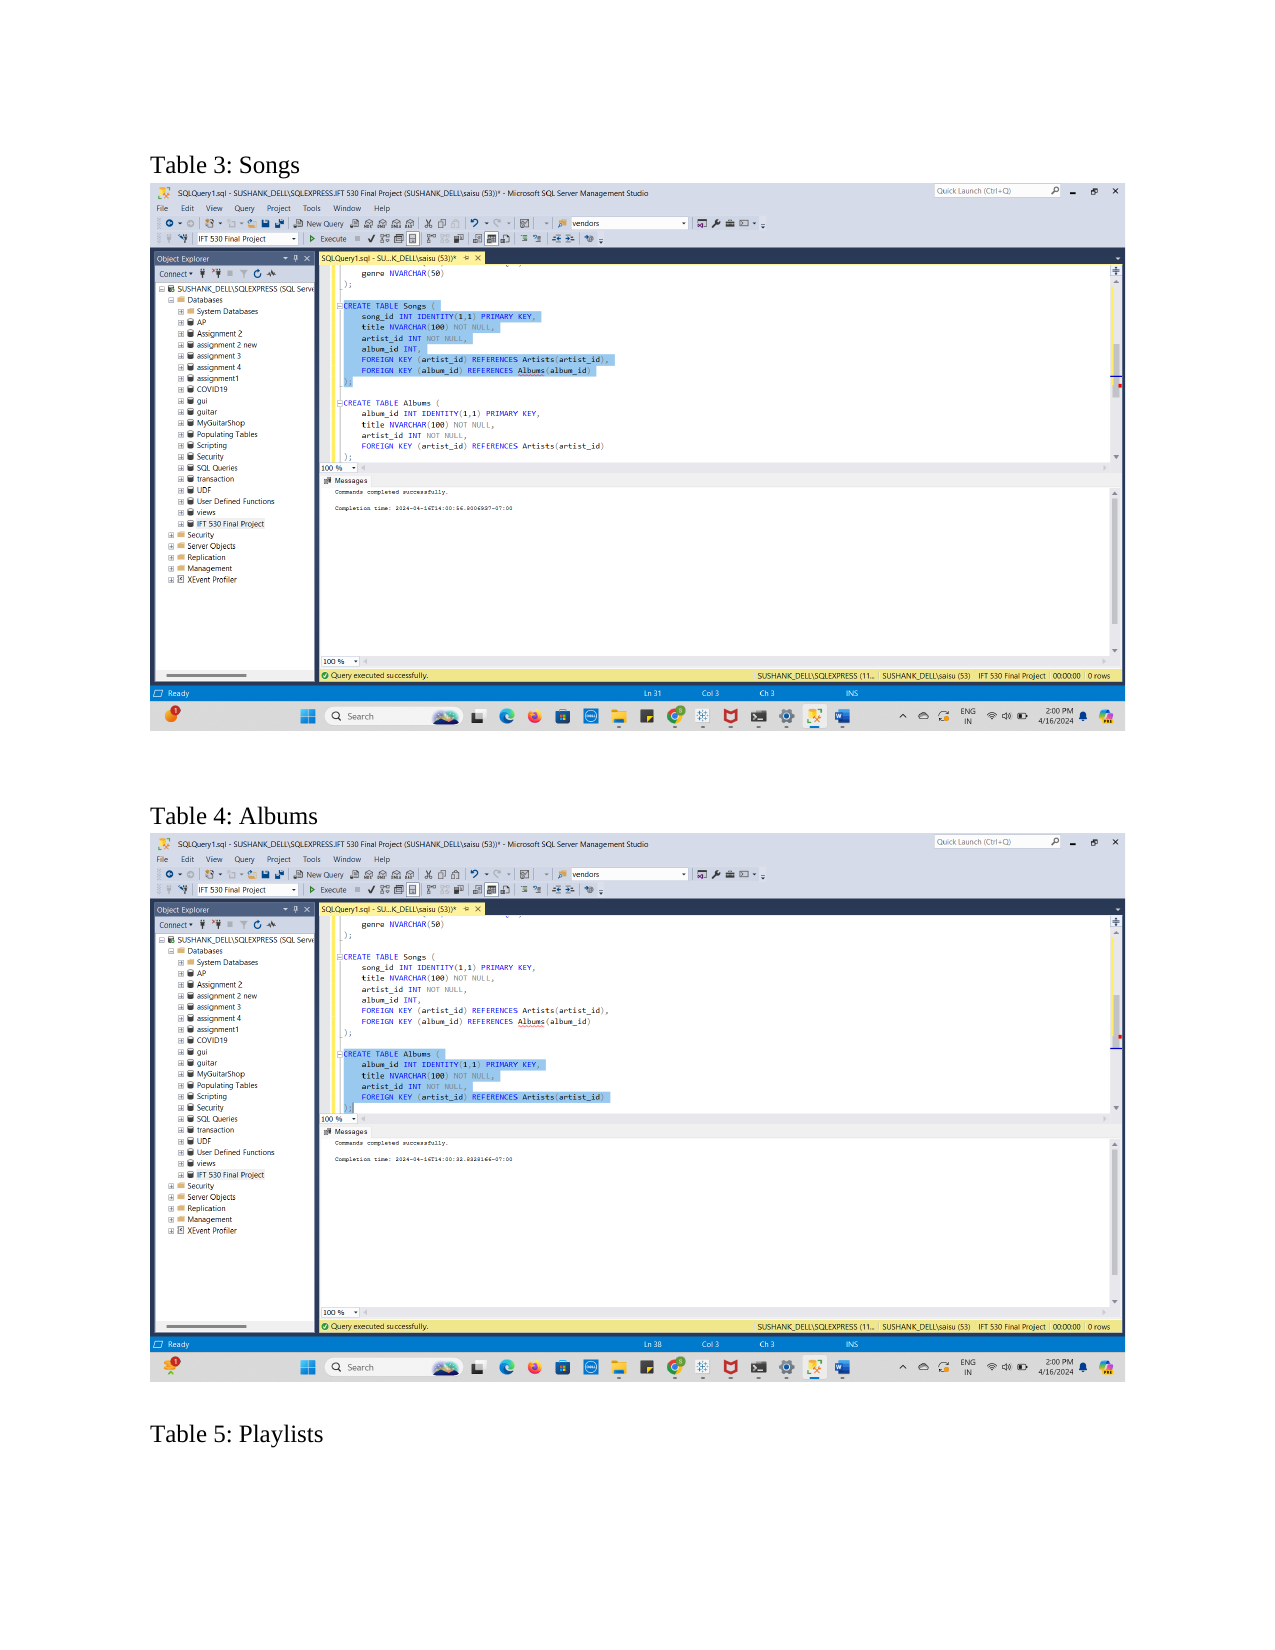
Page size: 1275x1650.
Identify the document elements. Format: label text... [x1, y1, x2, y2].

picture [150, 183, 1125, 731]
text Table 3: Songs [150, 150, 1125, 179]
picture [150, 833, 1125, 1382]
text Table 4: Albums [150, 801, 1125, 829]
text Table 5: Playlists [150, 1419, 1125, 1447]
